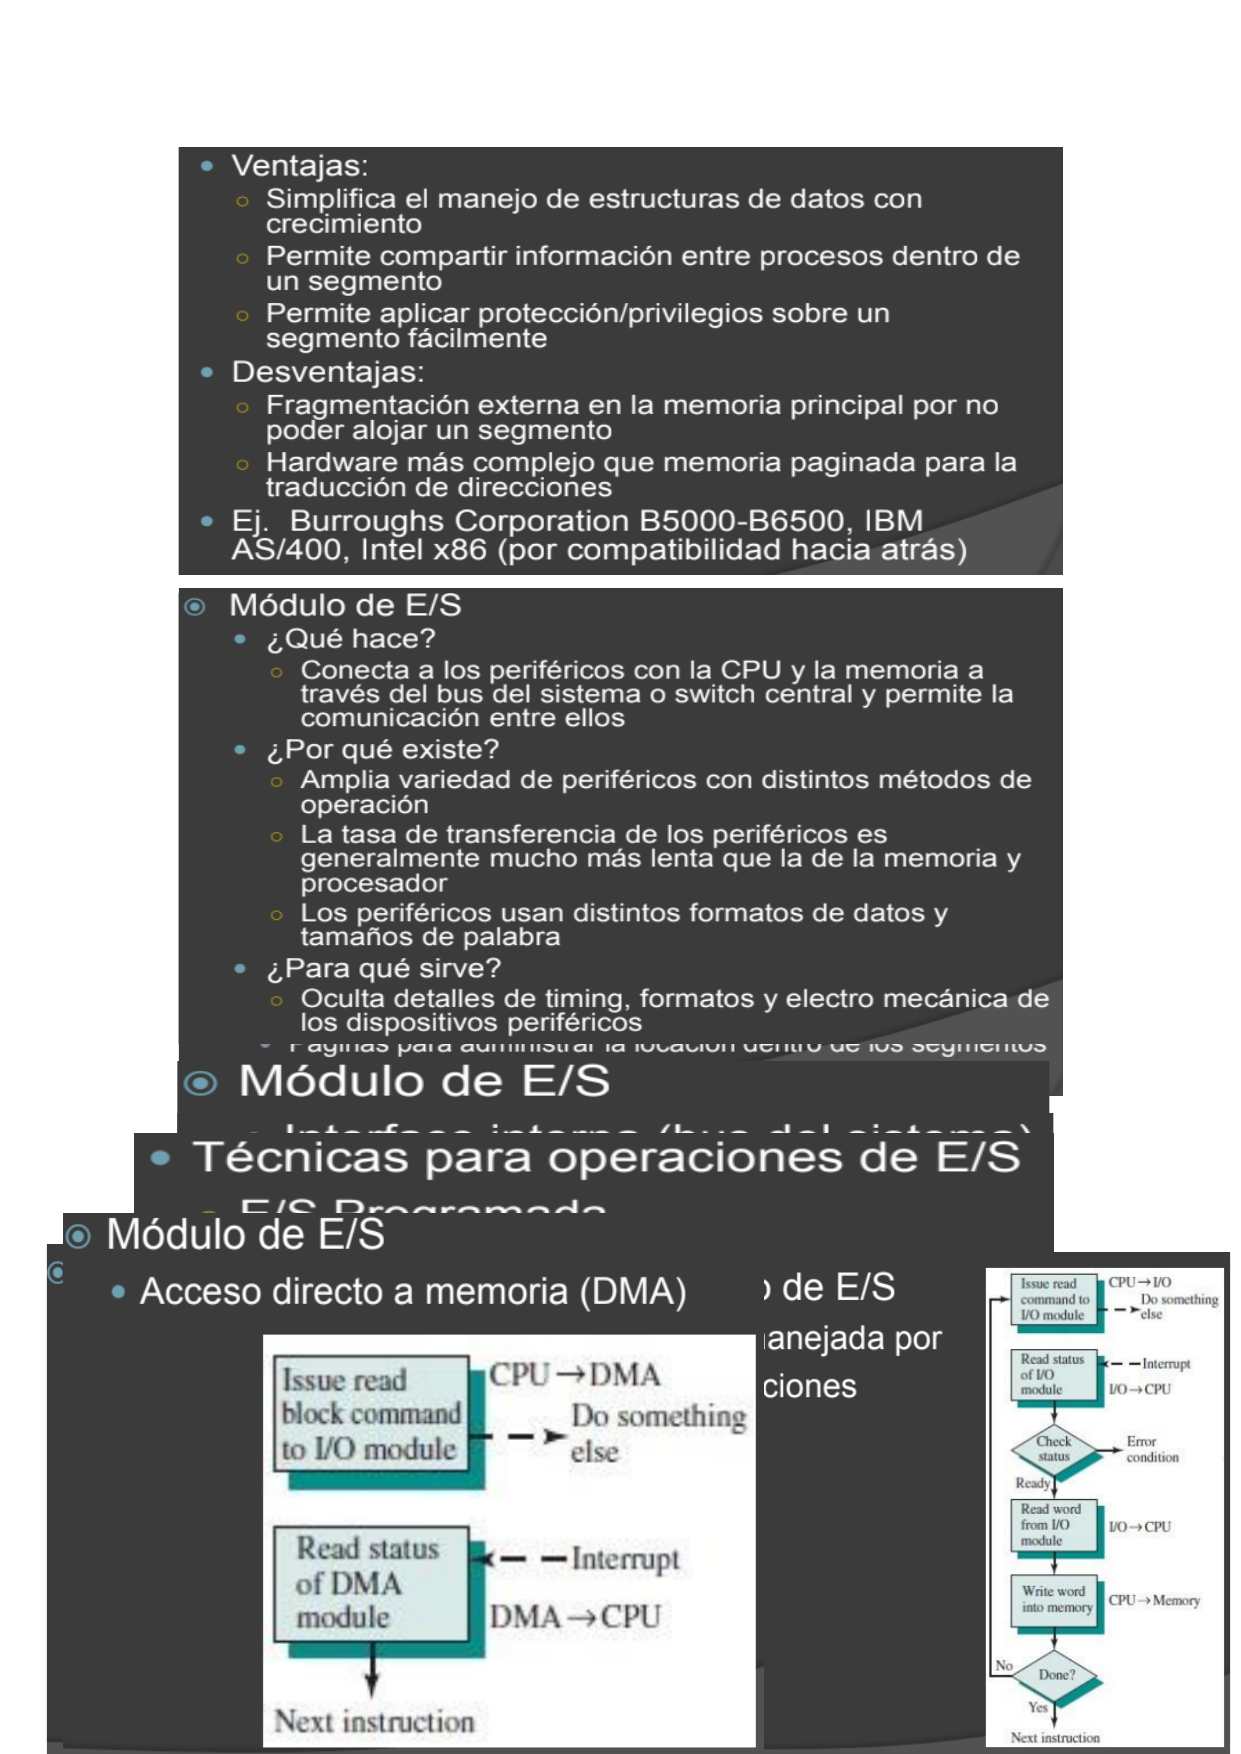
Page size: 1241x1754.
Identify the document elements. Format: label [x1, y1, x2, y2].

picture [46, 588, 1231, 1754]
picture [178, 147, 1063, 575]
